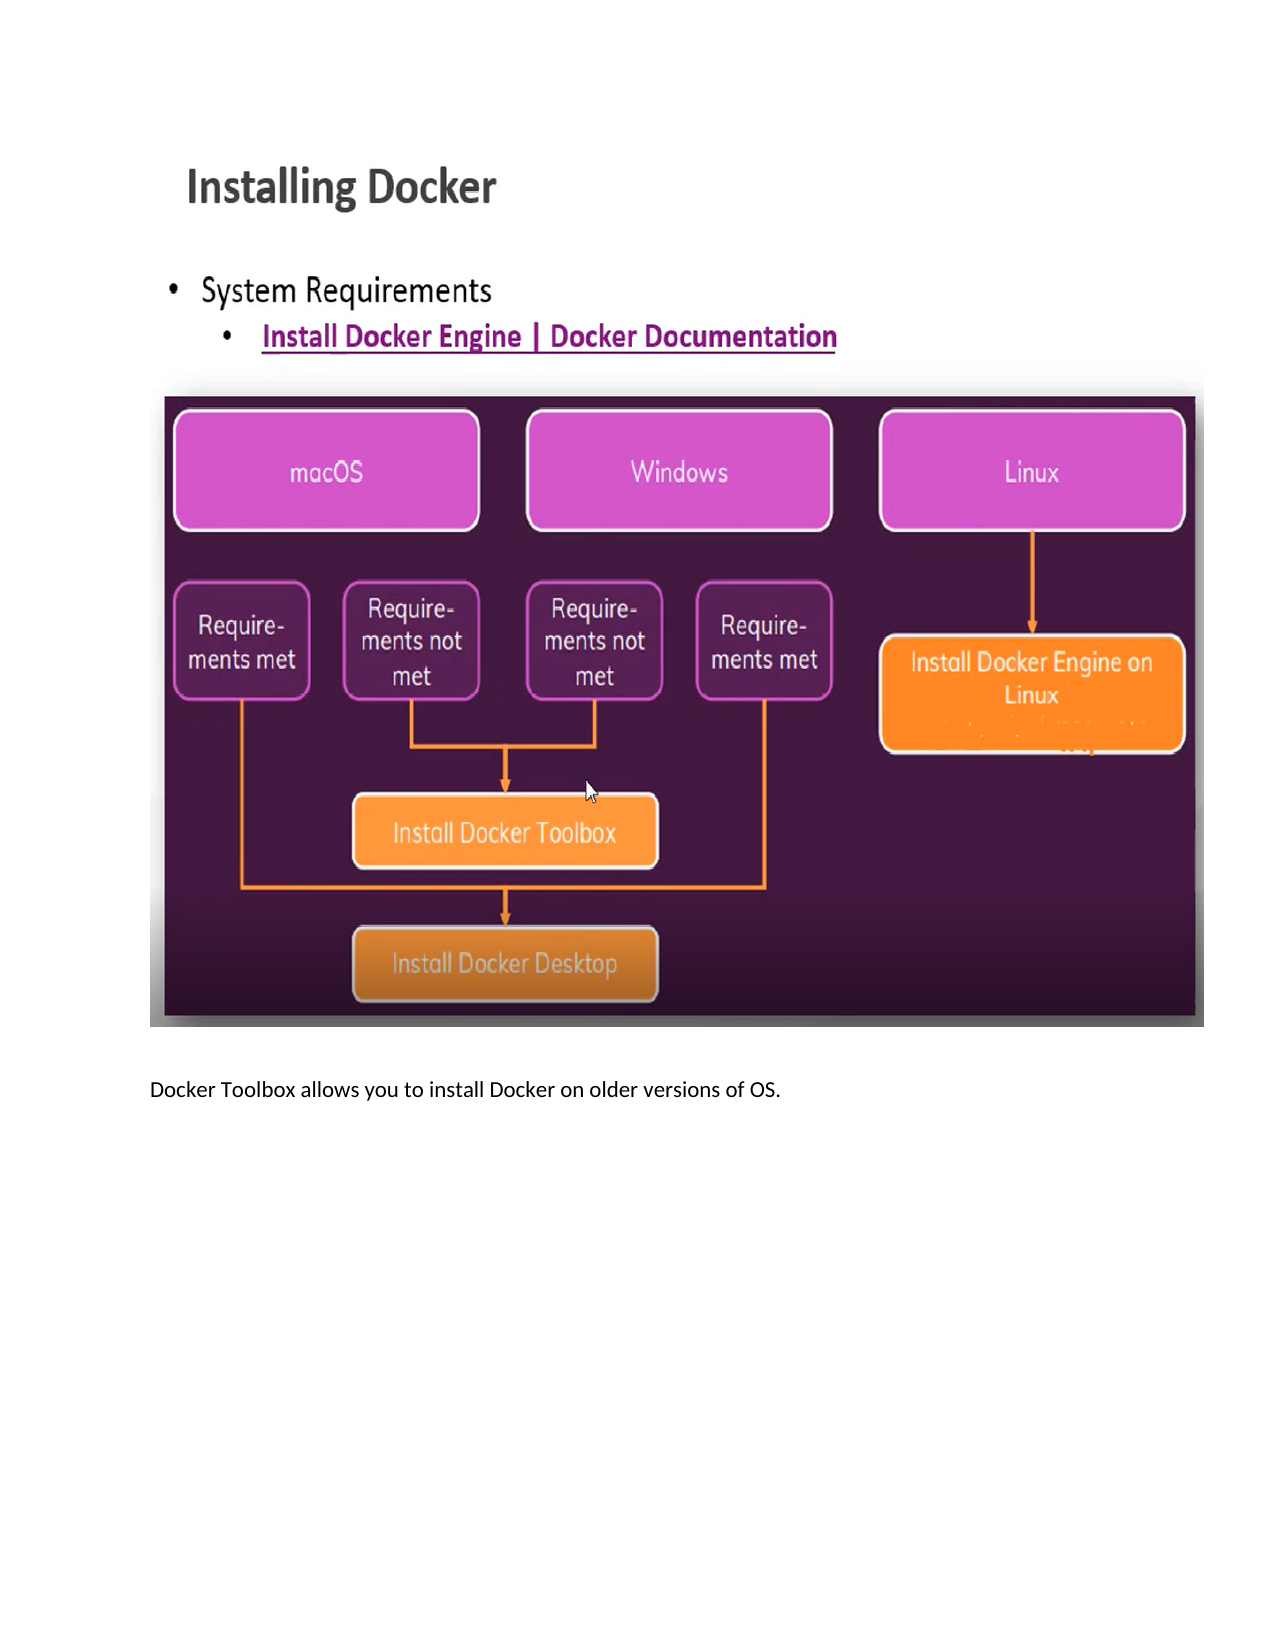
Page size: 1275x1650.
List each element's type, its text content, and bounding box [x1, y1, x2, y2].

text Docker Toolbox allows you to install Docker on older versions of OS. [150, 1076, 1125, 1104]
picture [150, 150, 1204, 1027]
